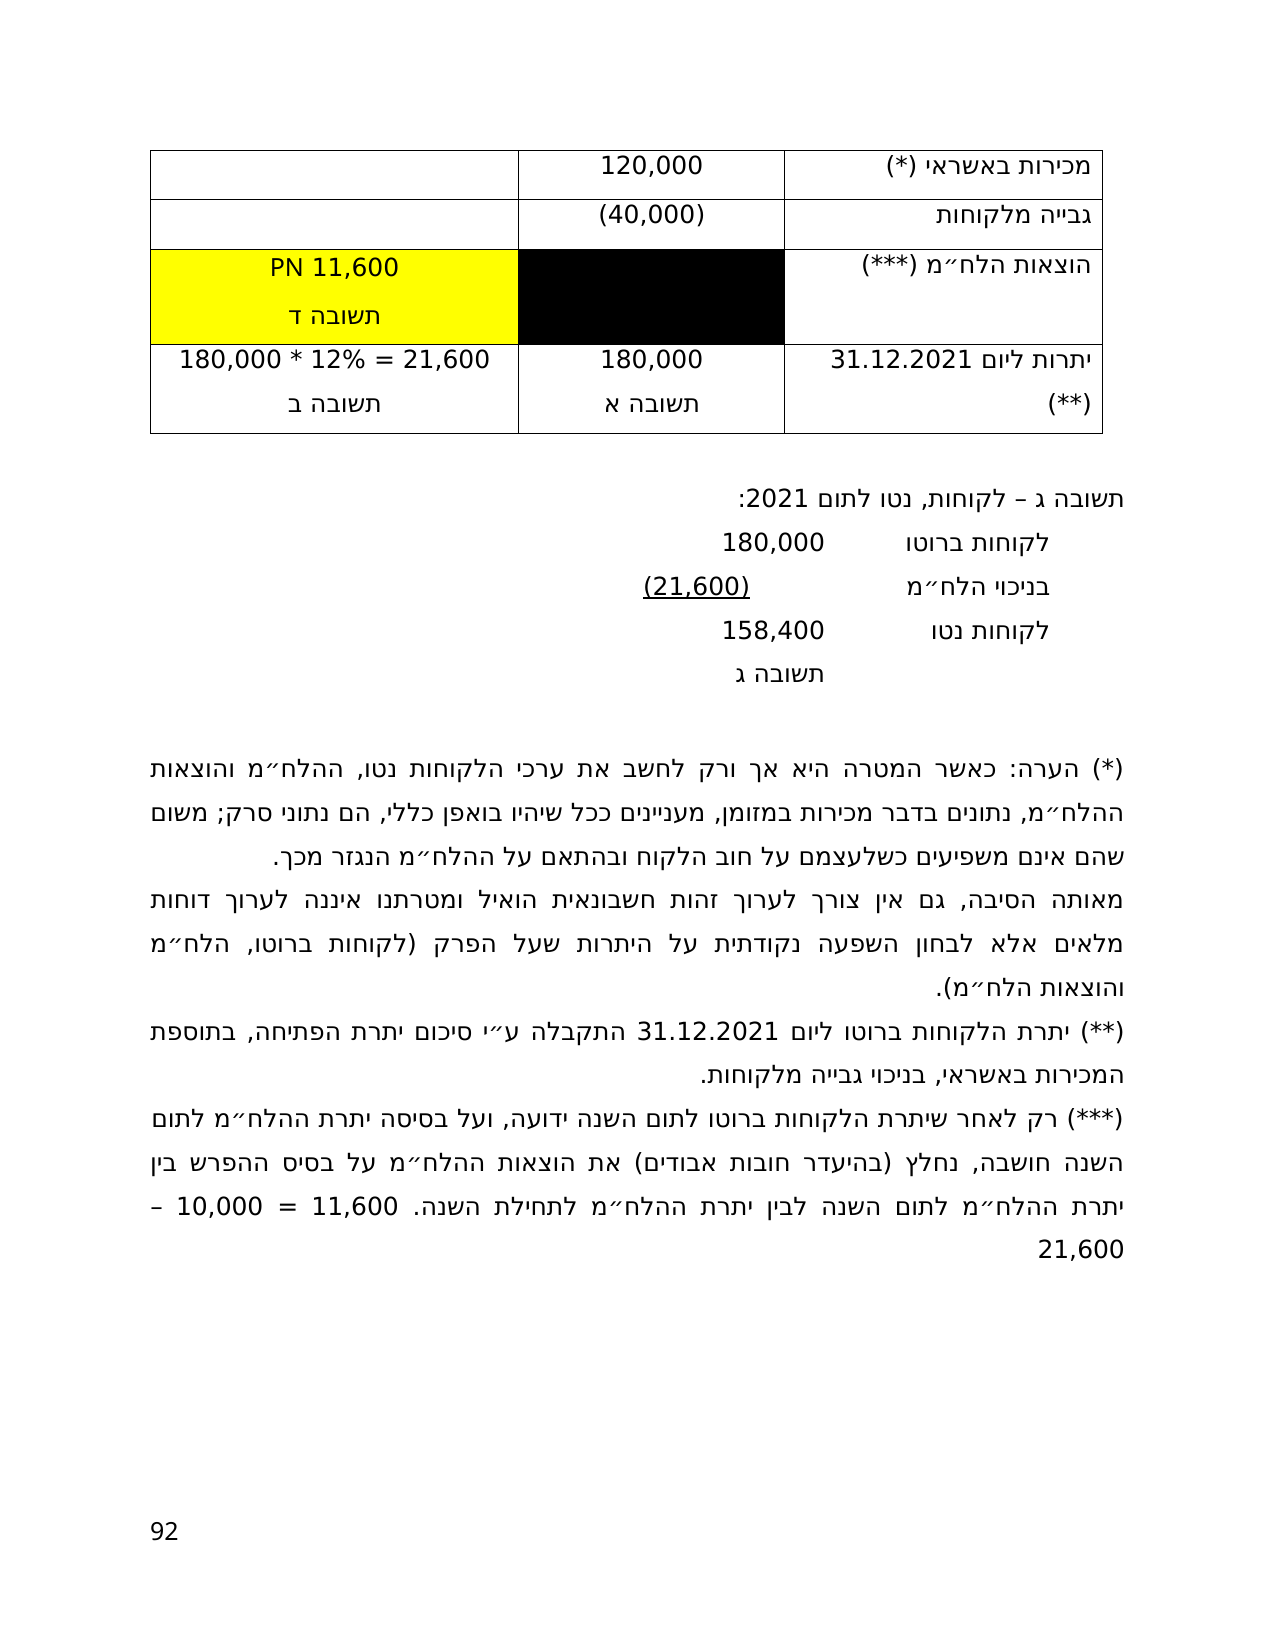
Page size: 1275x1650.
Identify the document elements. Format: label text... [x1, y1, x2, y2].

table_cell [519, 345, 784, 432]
text תשובה ג [150, 659, 1125, 689]
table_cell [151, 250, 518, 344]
text לקוחות ברוטו 180,000 [150, 528, 1125, 557]
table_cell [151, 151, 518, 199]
text בניכוי הלח״מ (21,600) [150, 572, 1125, 601]
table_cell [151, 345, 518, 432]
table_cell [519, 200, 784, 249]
text לקוחות נטו 158,400 [150, 616, 1125, 645]
text תשובה ג – לקוחות, נטו לתום 2021: [150, 484, 1125, 514]
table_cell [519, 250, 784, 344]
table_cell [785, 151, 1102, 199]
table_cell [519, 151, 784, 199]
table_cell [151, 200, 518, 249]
text (***) רק לאחר שיתרת הלקוחות ברוטו לתום השנה ידועה, ועל בסיסה יתרת ההלח״מ לתום השנה חושבה, נחלץ (בהיעדר חובות אבודים) את הוצאות ההלח״מ על בסיס ההפרש בין יתרת ההלח״מ לתום השנה לבין יתרת ההלח״מ לתחילת השנה. 11,600 = 10,000 – 21,600 [150, 1104, 1125, 1265]
text מאותה הסיבה, גם אין צורך לערוך זהות חשבונאית הואיל ומטרתנו איננה לערוך דוחות מלאים אלא לבחון השפעה נקודתית על היתרות שעל הפרק (לקוחות ברוטו, הלח״מ והוצאות הלח״מ). [150, 886, 1125, 1002]
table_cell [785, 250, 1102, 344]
text (*) הערה: כאשר המטרה היא אך ורק לחשב את ערכי הלקוחות נטו, ההלח״מ והוצאות ההלח״מ, נתונים בדבר מכירות במזומן, מעניינים ככל שיהיו בואפן כללי, הם נתוני סרק; משום שהם אינם משפיעים כשלעצמם על חוב הלקוח ובהתאם על ההלח״מ הנגזר מכך. [150, 754, 1125, 871]
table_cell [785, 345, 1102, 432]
text (**) יתרת הלקוחות ברוטו ליום 31.12.2021 התקבלה ע״י סיכום יתרת הפתיחה, בתוספת המכירות באשראי, בניכוי גבייה מלקוחות. [150, 1017, 1125, 1090]
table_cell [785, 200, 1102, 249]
